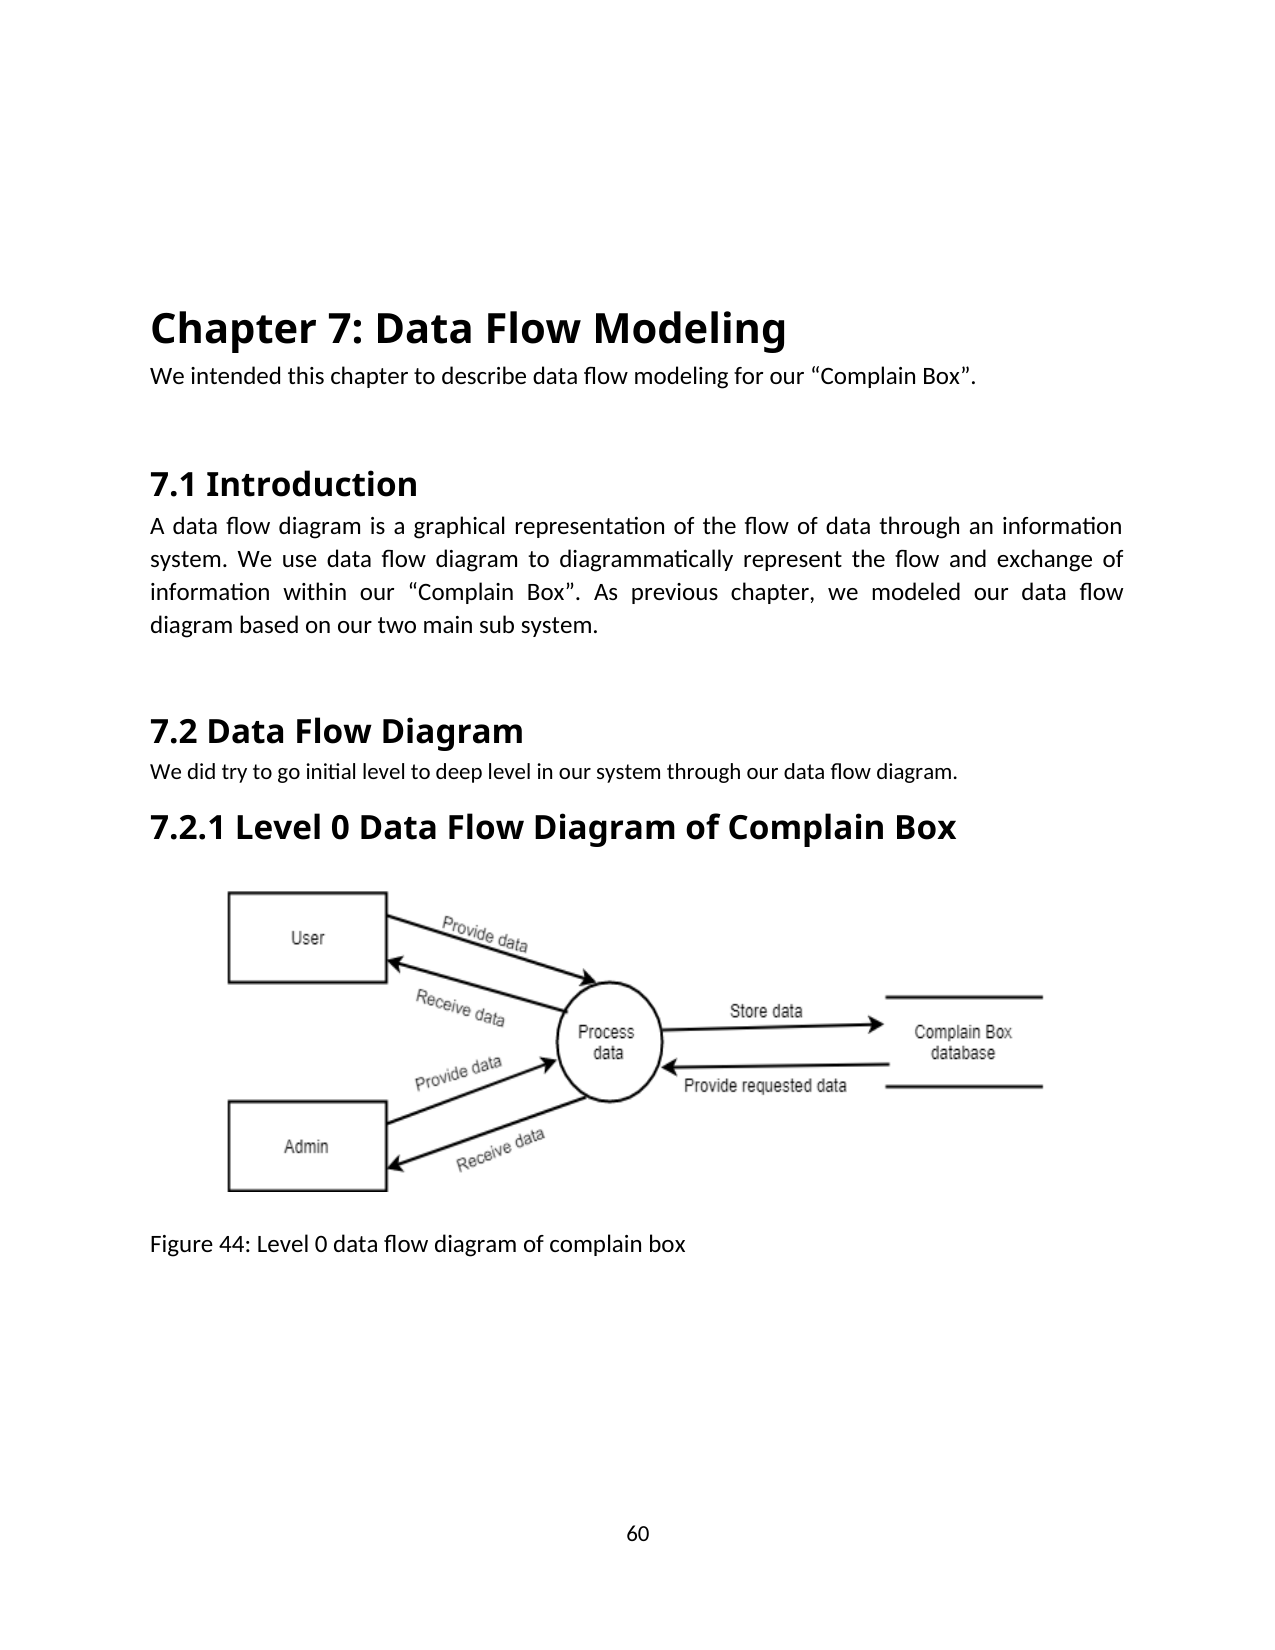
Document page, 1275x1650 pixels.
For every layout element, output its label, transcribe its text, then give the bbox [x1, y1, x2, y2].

text A data flow diagram is a graphical representation of the flow of data through an information system. We use data flow diagram to diagrammatically represent the flow and exchange of information within our “Complain Box”. As previous chapter, we modeled our data flow diagram based on our two main sub system. [150, 510, 1125, 639]
text We intended this chapter to describe data flow modeling for our “Complain Box”. [150, 360, 1125, 391]
title Figure 44: Level 0 data flow diagram of complain box [150, 1228, 1125, 1258]
text 7.1 Introduction [150, 461, 1125, 507]
text We did try to go initial level to deep level in our system through our data flow diagram. [150, 757, 1125, 785]
picture [227, 891, 1044, 1192]
text Chapter 7: Data Flow Modeling [150, 299, 1125, 356]
text 7.2.1 Level 0 Data Flow Diagram of Complain Box [150, 804, 1125, 849]
text 7.2 Data Flow Diagram [150, 708, 1125, 753]
